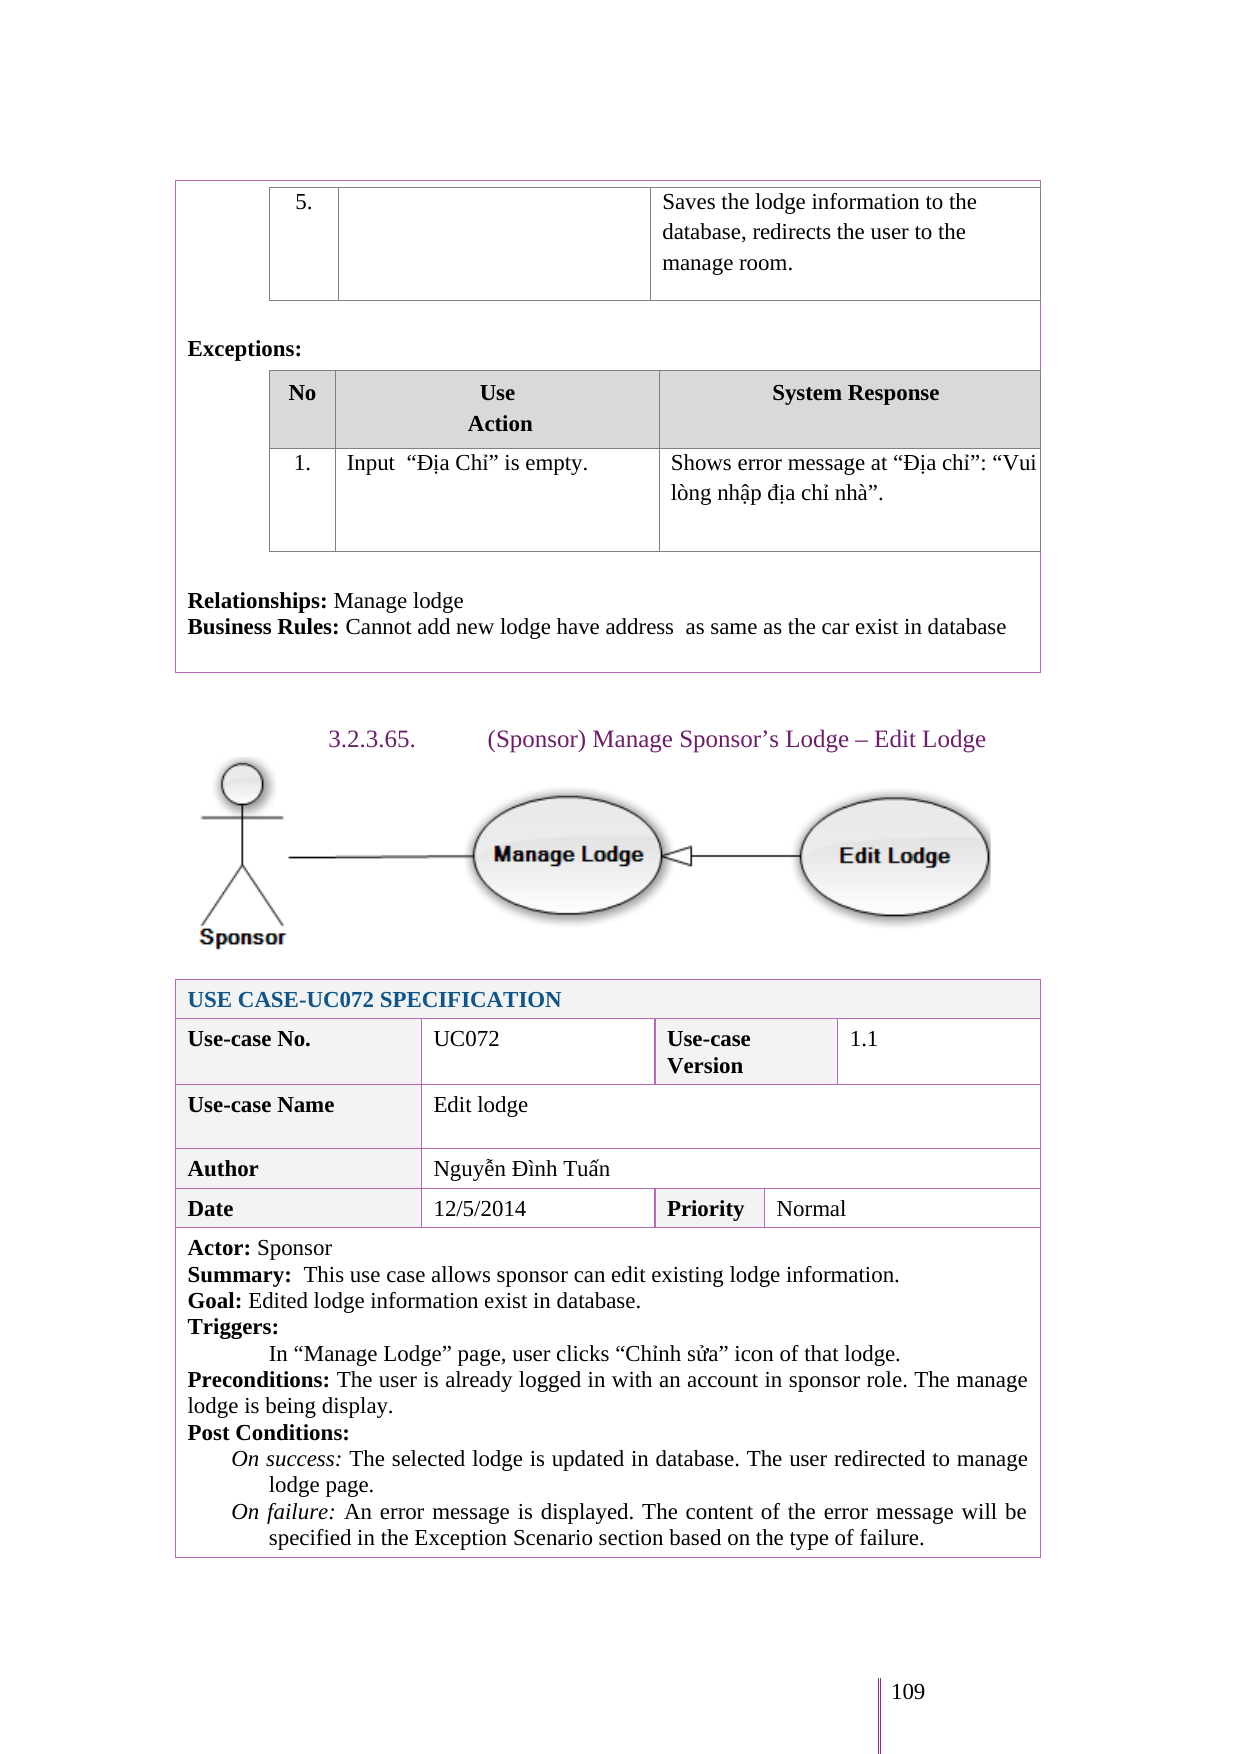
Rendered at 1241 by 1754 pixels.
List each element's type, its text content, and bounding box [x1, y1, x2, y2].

subtitle (Sponsor) Manage Sponsor’s Lodge – Edit Lodge [328, 724, 1053, 753]
table_cell UC072 [422, 1019, 654, 1084]
table_cell Priority [656, 1189, 764, 1227]
table_header USE CASE-UC072 SPECIFICATION [176, 980, 1040, 1018]
table_cell Date [176, 1189, 421, 1227]
table_cell Use-case Name [176, 1085, 421, 1148]
table_cell Use-case Version [656, 1019, 837, 1084]
table_cell Nguyễn Đình Tuấn [422, 1149, 1040, 1188]
table_cell Author [176, 1149, 421, 1188]
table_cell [176, 181, 1040, 672]
picture [187, 757, 991, 954]
table_cell Edit lodge [422, 1085, 1040, 1148]
table_cell Normal [765, 1189, 1040, 1227]
table_cell 12/5/2014 [422, 1189, 654, 1227]
table_cell Use-case No. [176, 1019, 421, 1084]
table_cell 1.1 [838, 1019, 1040, 1084]
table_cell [176, 1228, 1040, 1557]
